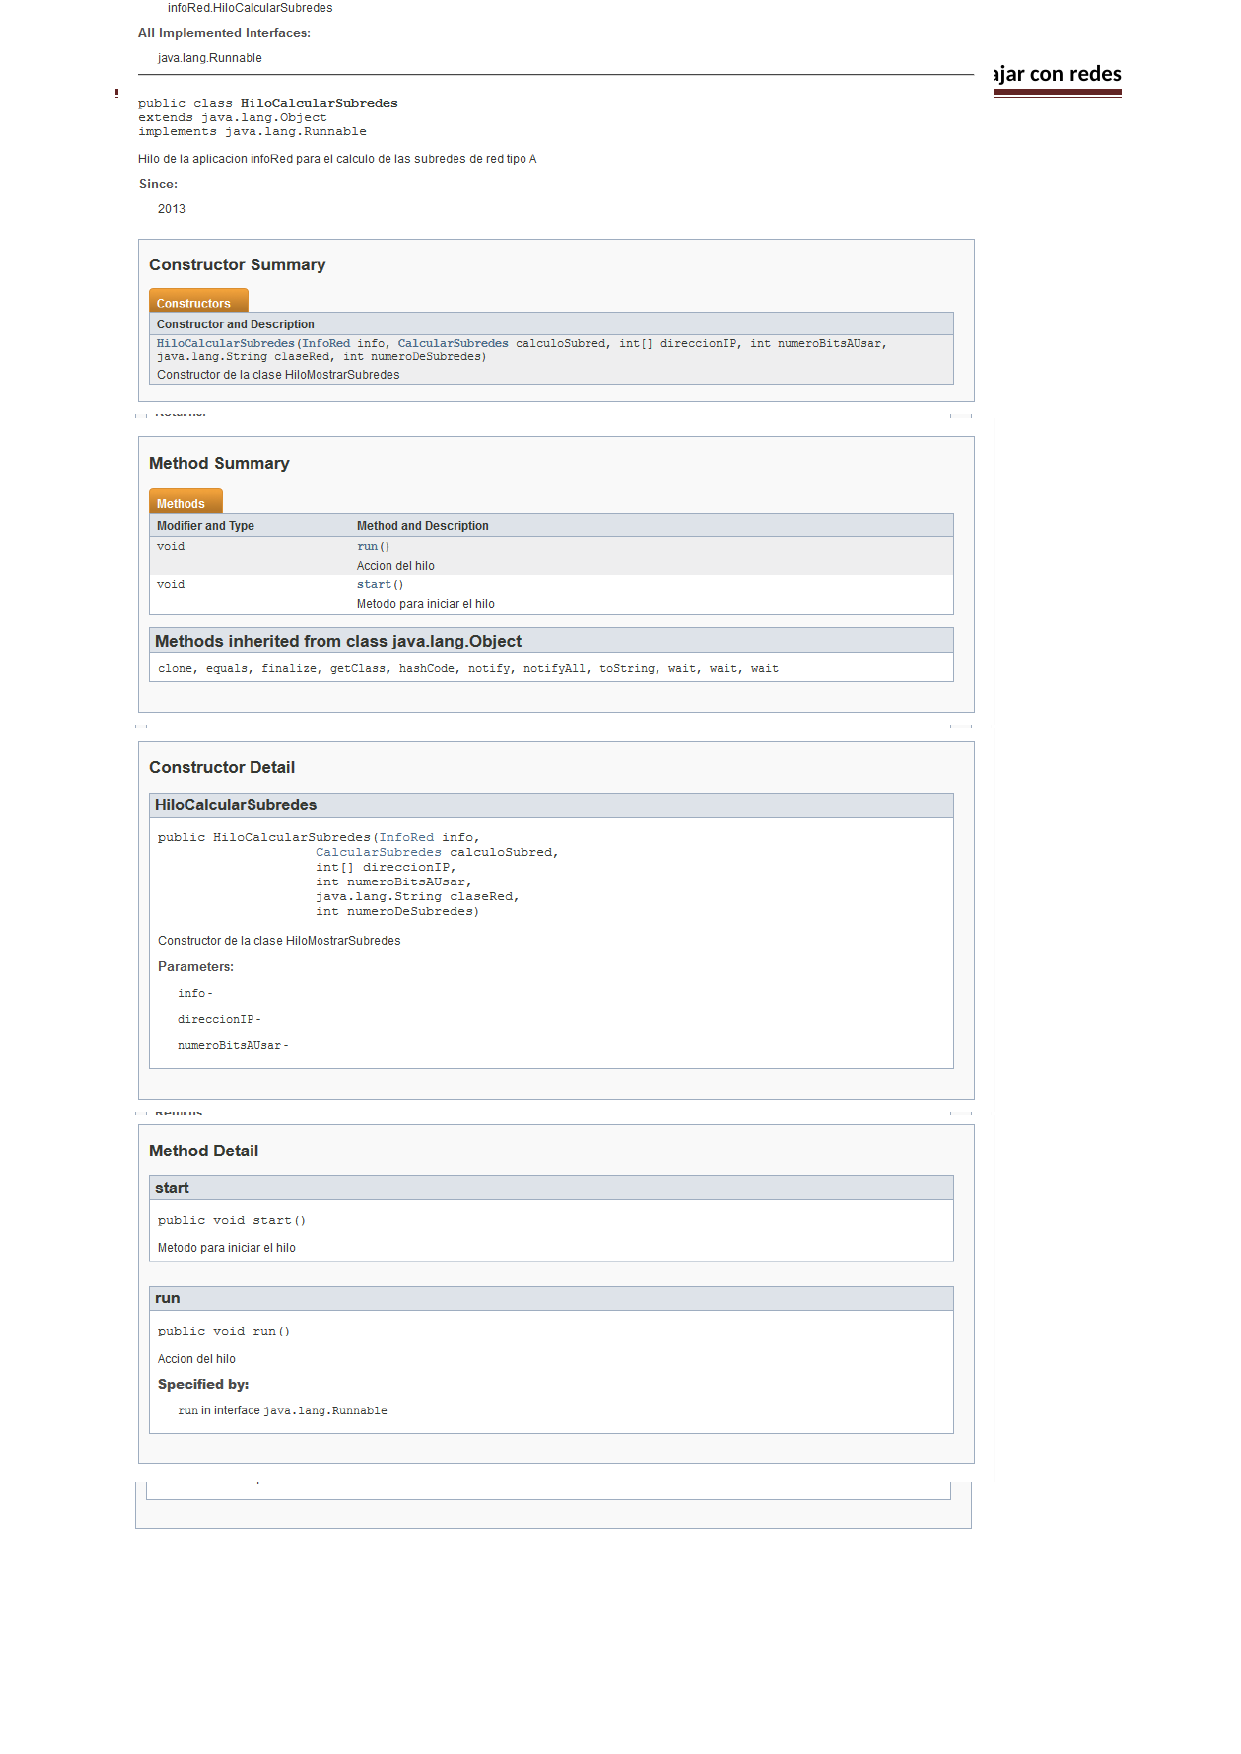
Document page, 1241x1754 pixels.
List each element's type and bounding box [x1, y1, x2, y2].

picture [115, 0, 995, 1552]
